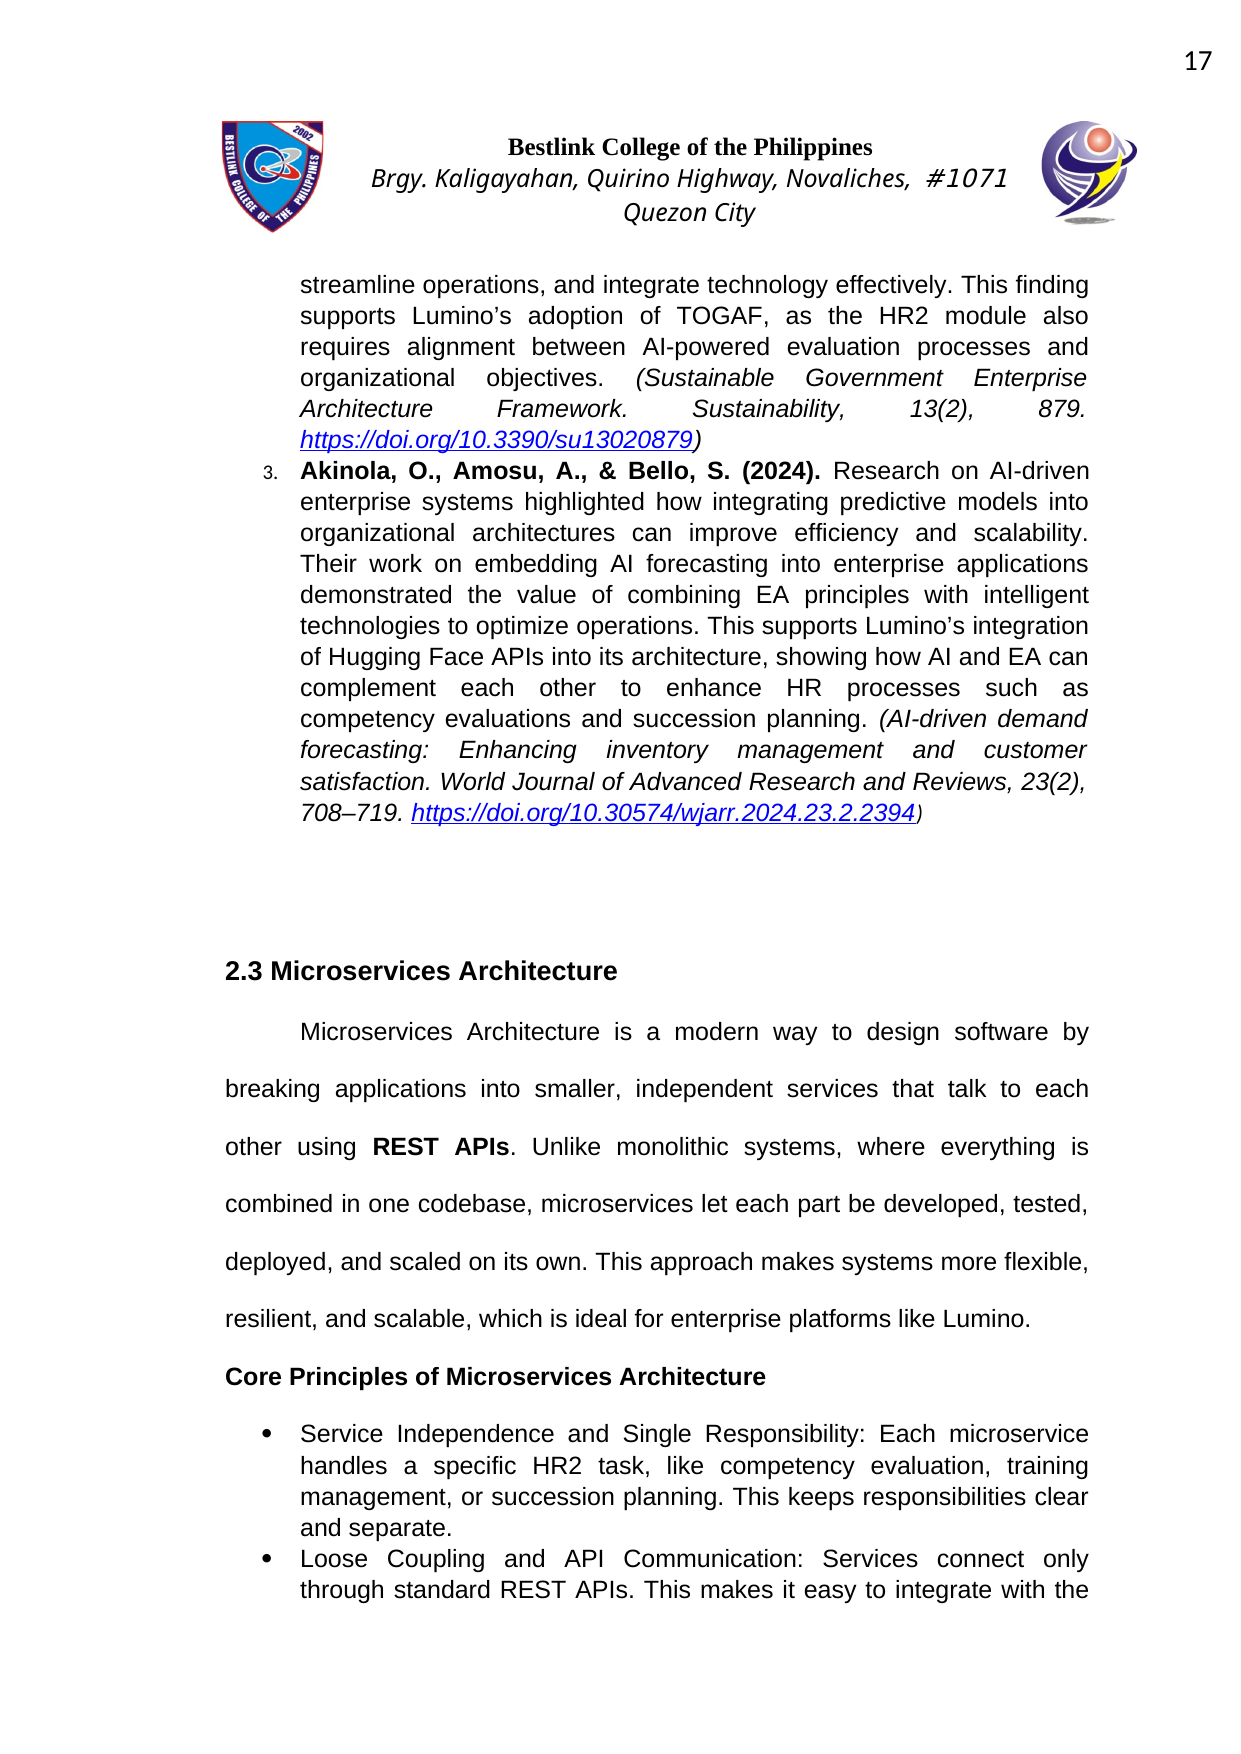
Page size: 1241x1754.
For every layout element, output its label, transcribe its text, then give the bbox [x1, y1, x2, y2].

text Core Principles of Microservices Architecture [225, 1362, 1090, 1391]
list Akinola, O., Amosu, A., & Bello, S. (2024). Research on AI-driven enterprise systems highlighted how integrating predictive models into organizational architectures can improve efficiency and scalability. Their work on embedding AI forecasting into enterprise applications demonstrated the value of combining EA principles with intelligent technologies to optimize operations. This supports Lumino’s integration of Hugging Face APIs into its architecture, showing how AI and EA can complement each other to enhance HR processes such as competency evaluations and succession planning. (AI-driven demand forecasting: Enhancing inventory management and customer satisfaction. World Journal of Advanced Research and Reviews, 23(2), 708–719. https://doi.org/10.30574/wjarr.2024.23.2.2394) [262, 456, 1090, 827]
text 2.3 Microservices Architecture [225, 954, 1090, 986]
picture [221, 121, 324, 233]
list Service Independence and Single Responsibility: Each microservice handles a specific HR2 task, like competency evaluation, training management, or succession planning. This keeps responsibilities clear and separate. [262, 1419, 1090, 1541]
picture [1041, 121, 1137, 225]
text Microservices Architecture is a modern way to design software by breaking applications into smaller, independent services that talk to each other using REST APIs. Unlike monolithic systems, where everything is combined in one codebase, microservices let each part be developed, tested, deployed, and scaled on its own. This approach makes systems more flexible, resilient, and scalable, which is ideal for enterprise platforms like Lumino. [225, 1017, 1090, 1333]
